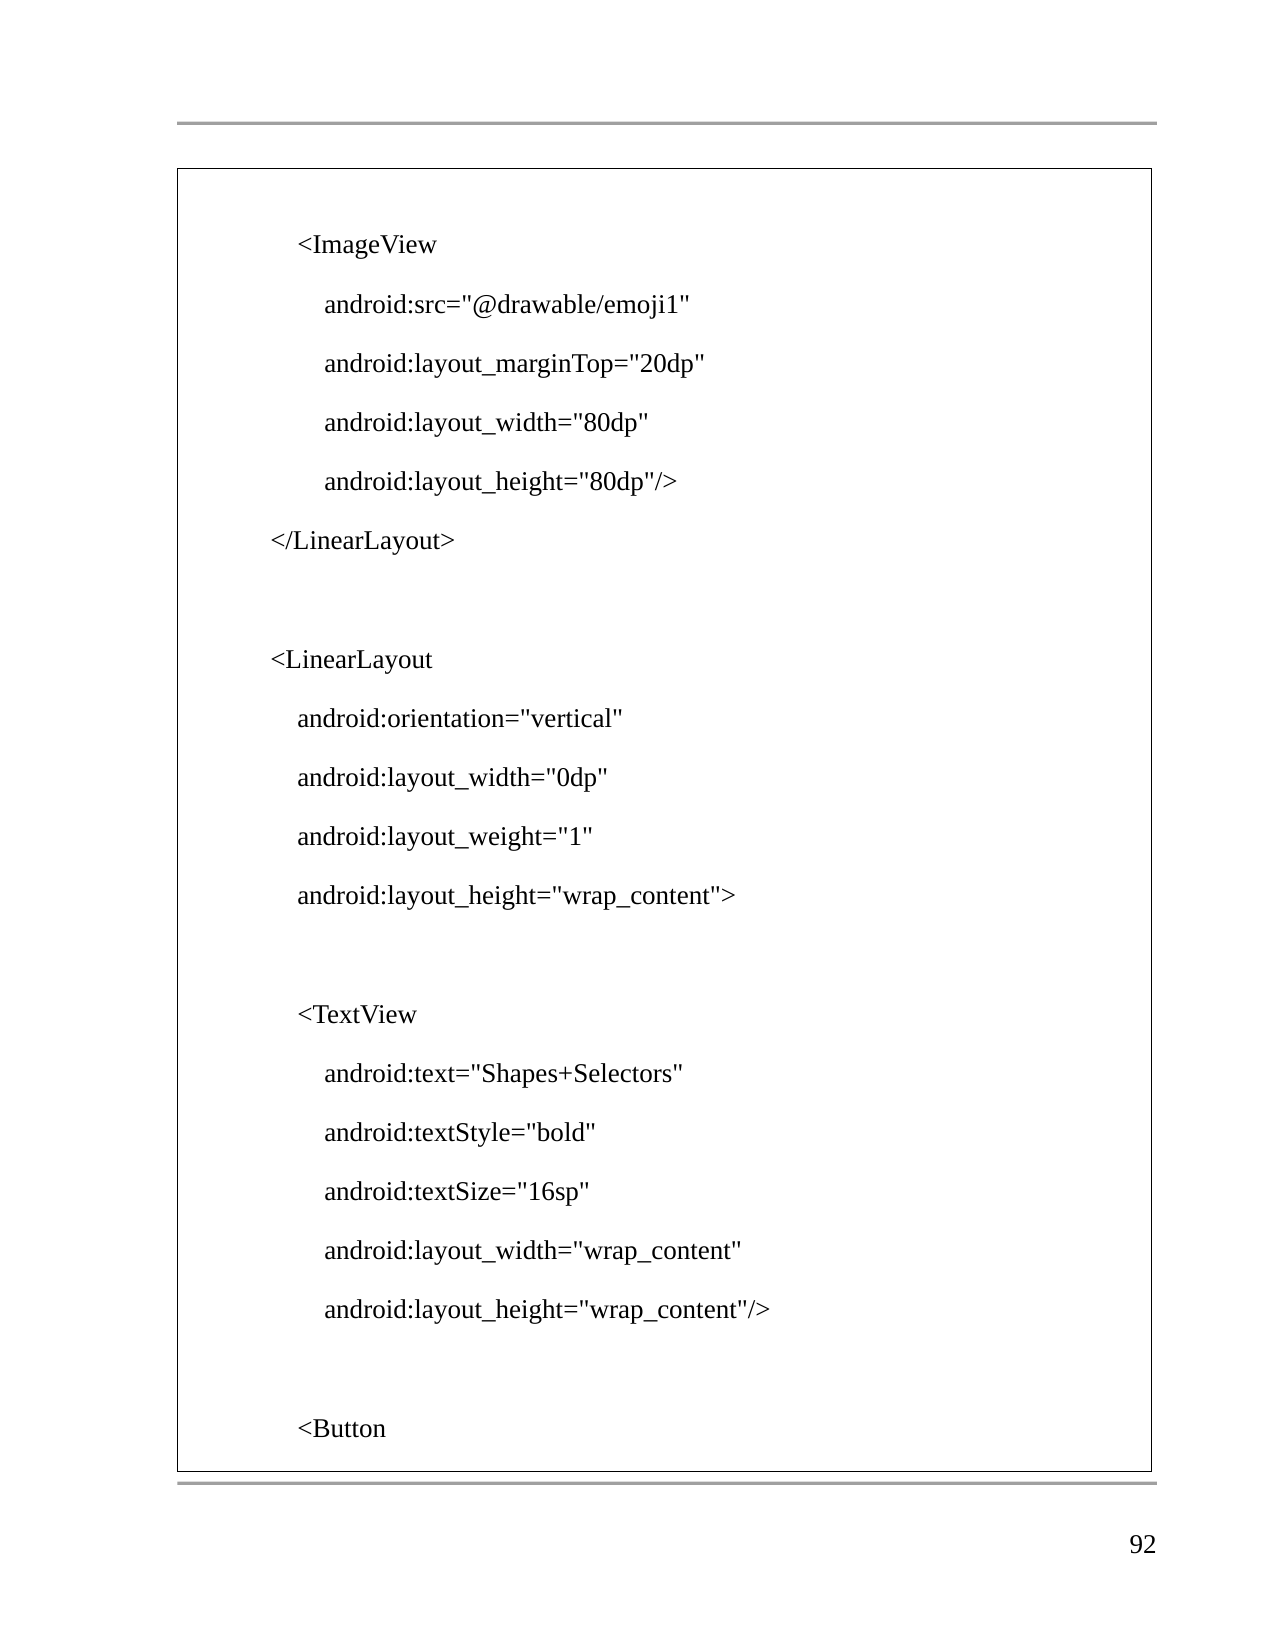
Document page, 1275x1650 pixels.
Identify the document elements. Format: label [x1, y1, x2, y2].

table_header [178, 169, 1151, 1471]
